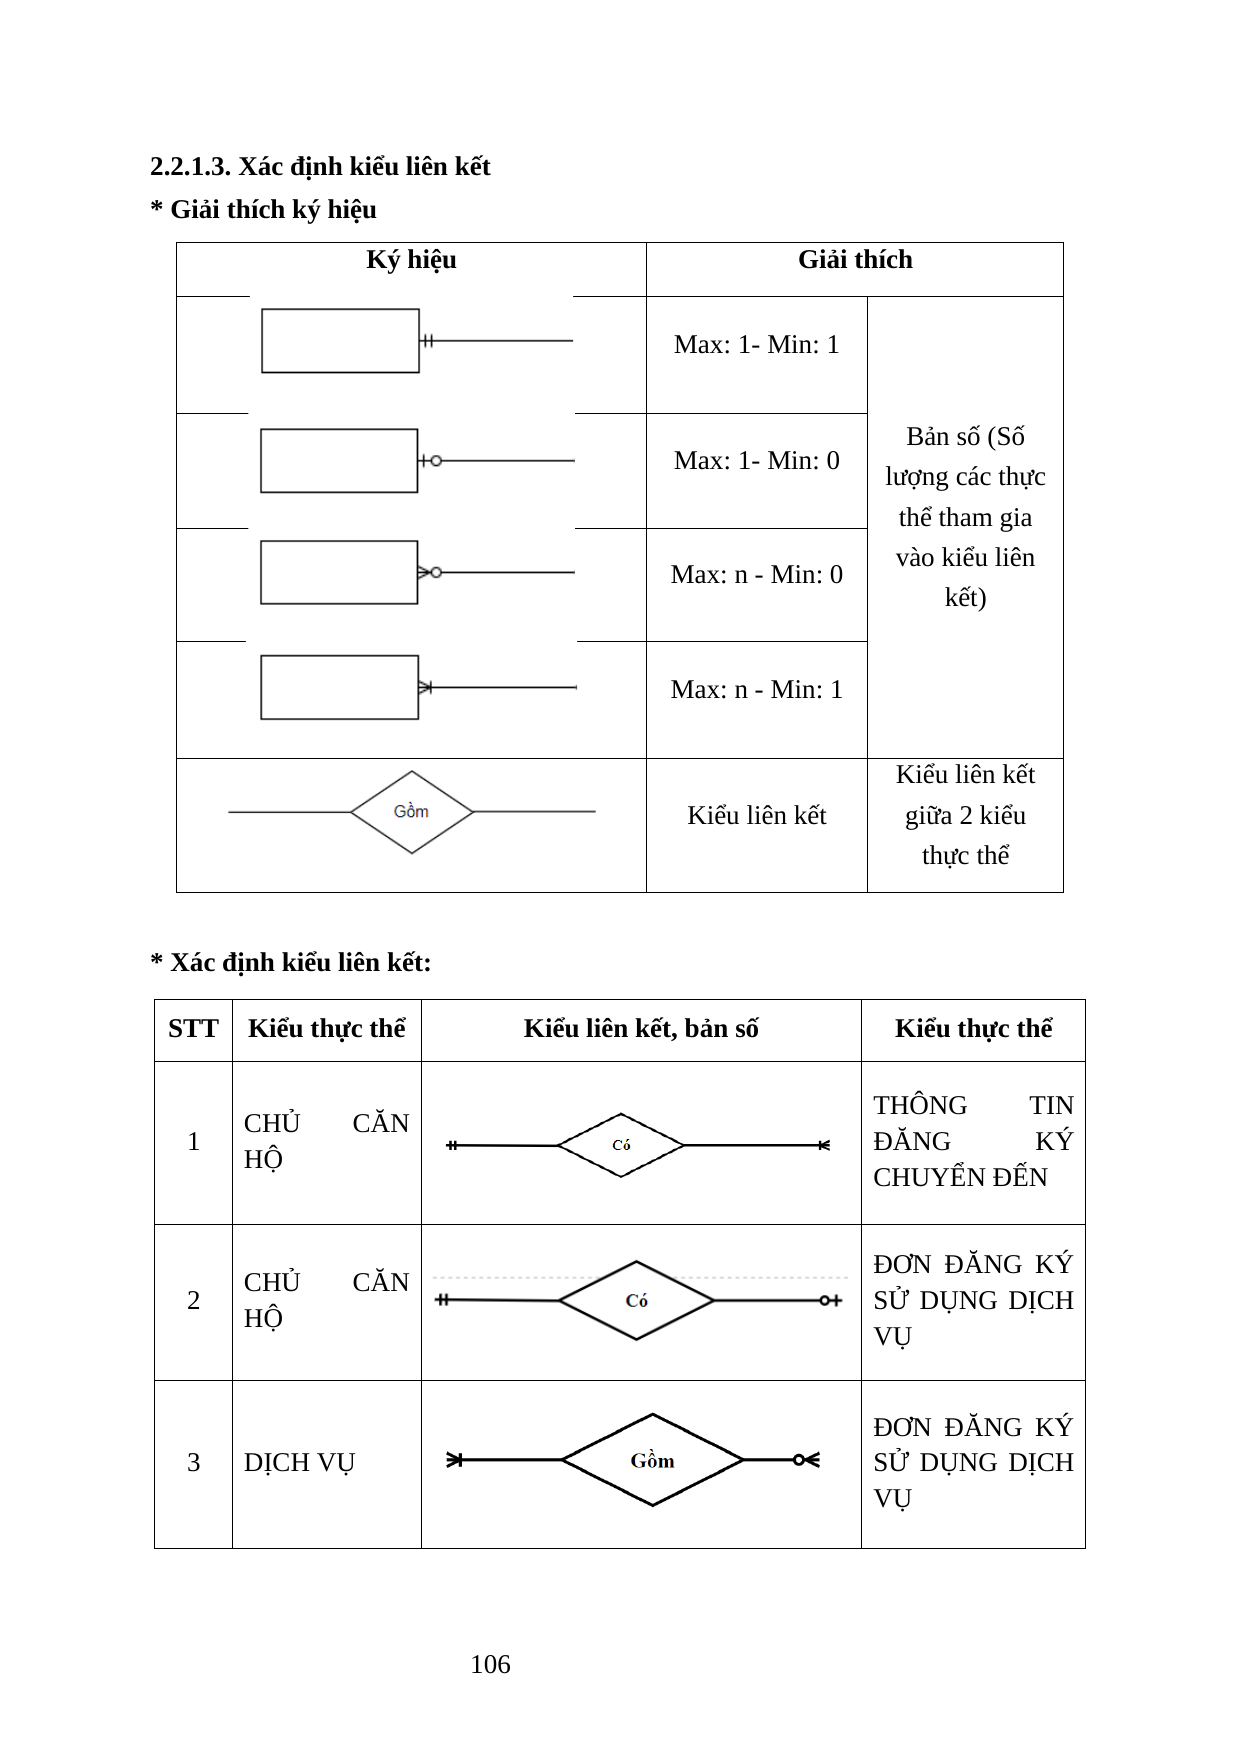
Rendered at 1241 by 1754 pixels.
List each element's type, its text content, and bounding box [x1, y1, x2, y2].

picture [432, 1074, 850, 1207]
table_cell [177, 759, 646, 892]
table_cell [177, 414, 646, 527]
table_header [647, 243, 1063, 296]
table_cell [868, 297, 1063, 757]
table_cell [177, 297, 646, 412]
picture [245, 641, 578, 736]
picture [432, 1393, 850, 1531]
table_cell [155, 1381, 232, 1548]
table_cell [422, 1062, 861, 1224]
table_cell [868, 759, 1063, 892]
picture [248, 413, 575, 506]
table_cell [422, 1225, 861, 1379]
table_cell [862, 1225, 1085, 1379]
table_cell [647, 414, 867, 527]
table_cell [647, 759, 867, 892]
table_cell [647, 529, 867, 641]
picture [212, 770, 611, 859]
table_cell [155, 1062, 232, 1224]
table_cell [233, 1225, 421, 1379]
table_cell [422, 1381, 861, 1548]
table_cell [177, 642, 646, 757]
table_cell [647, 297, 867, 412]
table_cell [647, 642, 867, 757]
text * Giải thích ký hiệu [150, 194, 1090, 225]
picture [432, 1237, 851, 1363]
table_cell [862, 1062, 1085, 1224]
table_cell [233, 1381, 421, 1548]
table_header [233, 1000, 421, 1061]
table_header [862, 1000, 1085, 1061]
subtitle Xác định kiểu liên kết [150, 150, 1090, 181]
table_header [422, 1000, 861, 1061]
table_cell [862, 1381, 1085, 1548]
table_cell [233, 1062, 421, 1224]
picture [249, 296, 574, 391]
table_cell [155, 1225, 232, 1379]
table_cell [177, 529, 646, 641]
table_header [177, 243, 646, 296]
text * Xác định kiểu liên kết: [150, 946, 1090, 977]
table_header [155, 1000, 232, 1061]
picture [248, 528, 575, 619]
